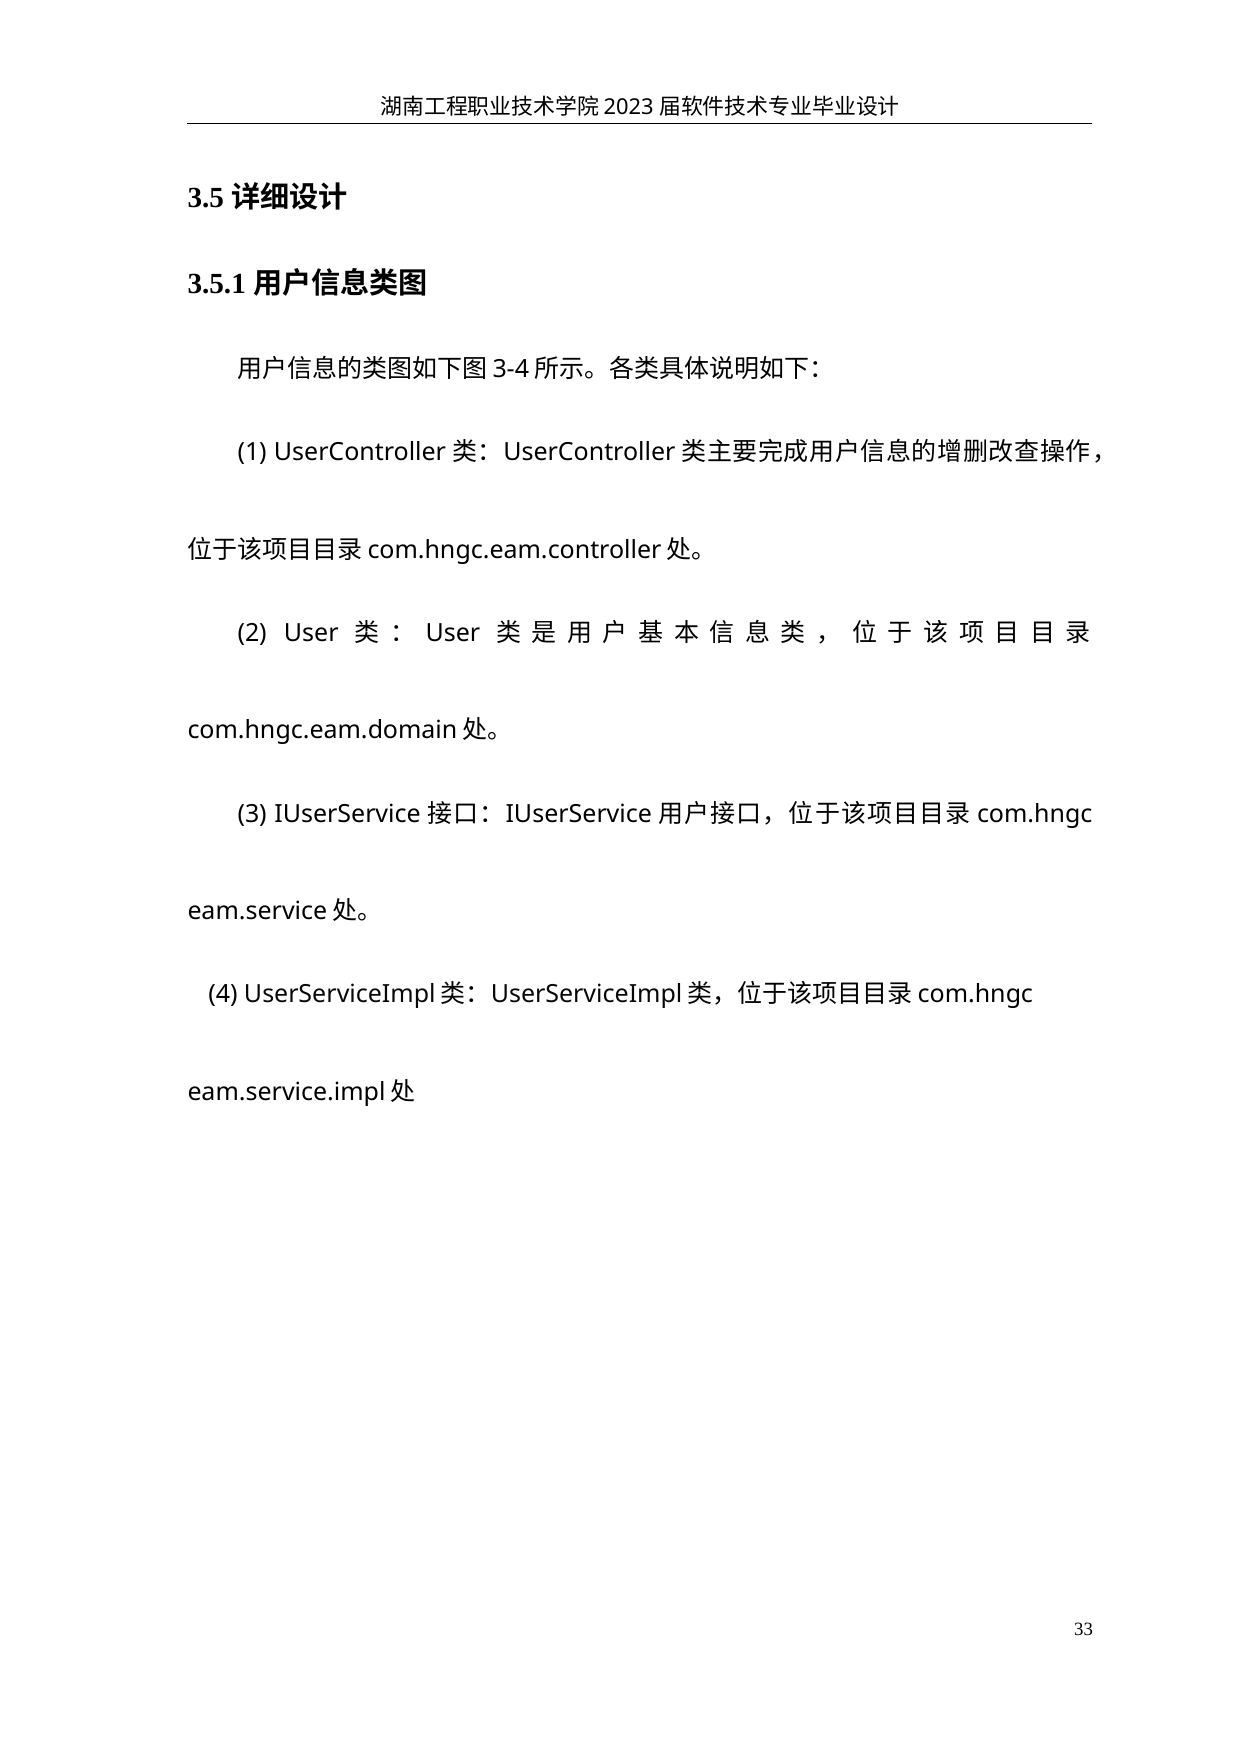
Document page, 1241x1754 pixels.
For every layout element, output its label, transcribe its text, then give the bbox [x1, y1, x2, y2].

text (1) UserController类：UserController类主要完成用户信息的增删改查操作，位于该项目目录com.hngc.eam.controller处。 [187, 417, 1092, 580]
subtitle 3.5 详细设计 [187, 162, 1092, 227]
text (2) User类：User类是用户基本信息类，位于该项目目录com.hngc.eam.domain处。 [187, 598, 1092, 761]
text (4) UserServiceImpl类：UserServiceImpl类，位于该项目目录com.hngc eam.service.impl处 [187, 959, 1092, 1122]
subtitle 3.5.1 用户信息类图 [187, 248, 1092, 313]
text (3) IUserService接口：IUserService用户接口，位于该项目目录com.hngc eam.service处。 [187, 779, 1092, 941]
text 用户信息的类图如下图3-4所示。各类具体说明如下： [187, 334, 1092, 399]
